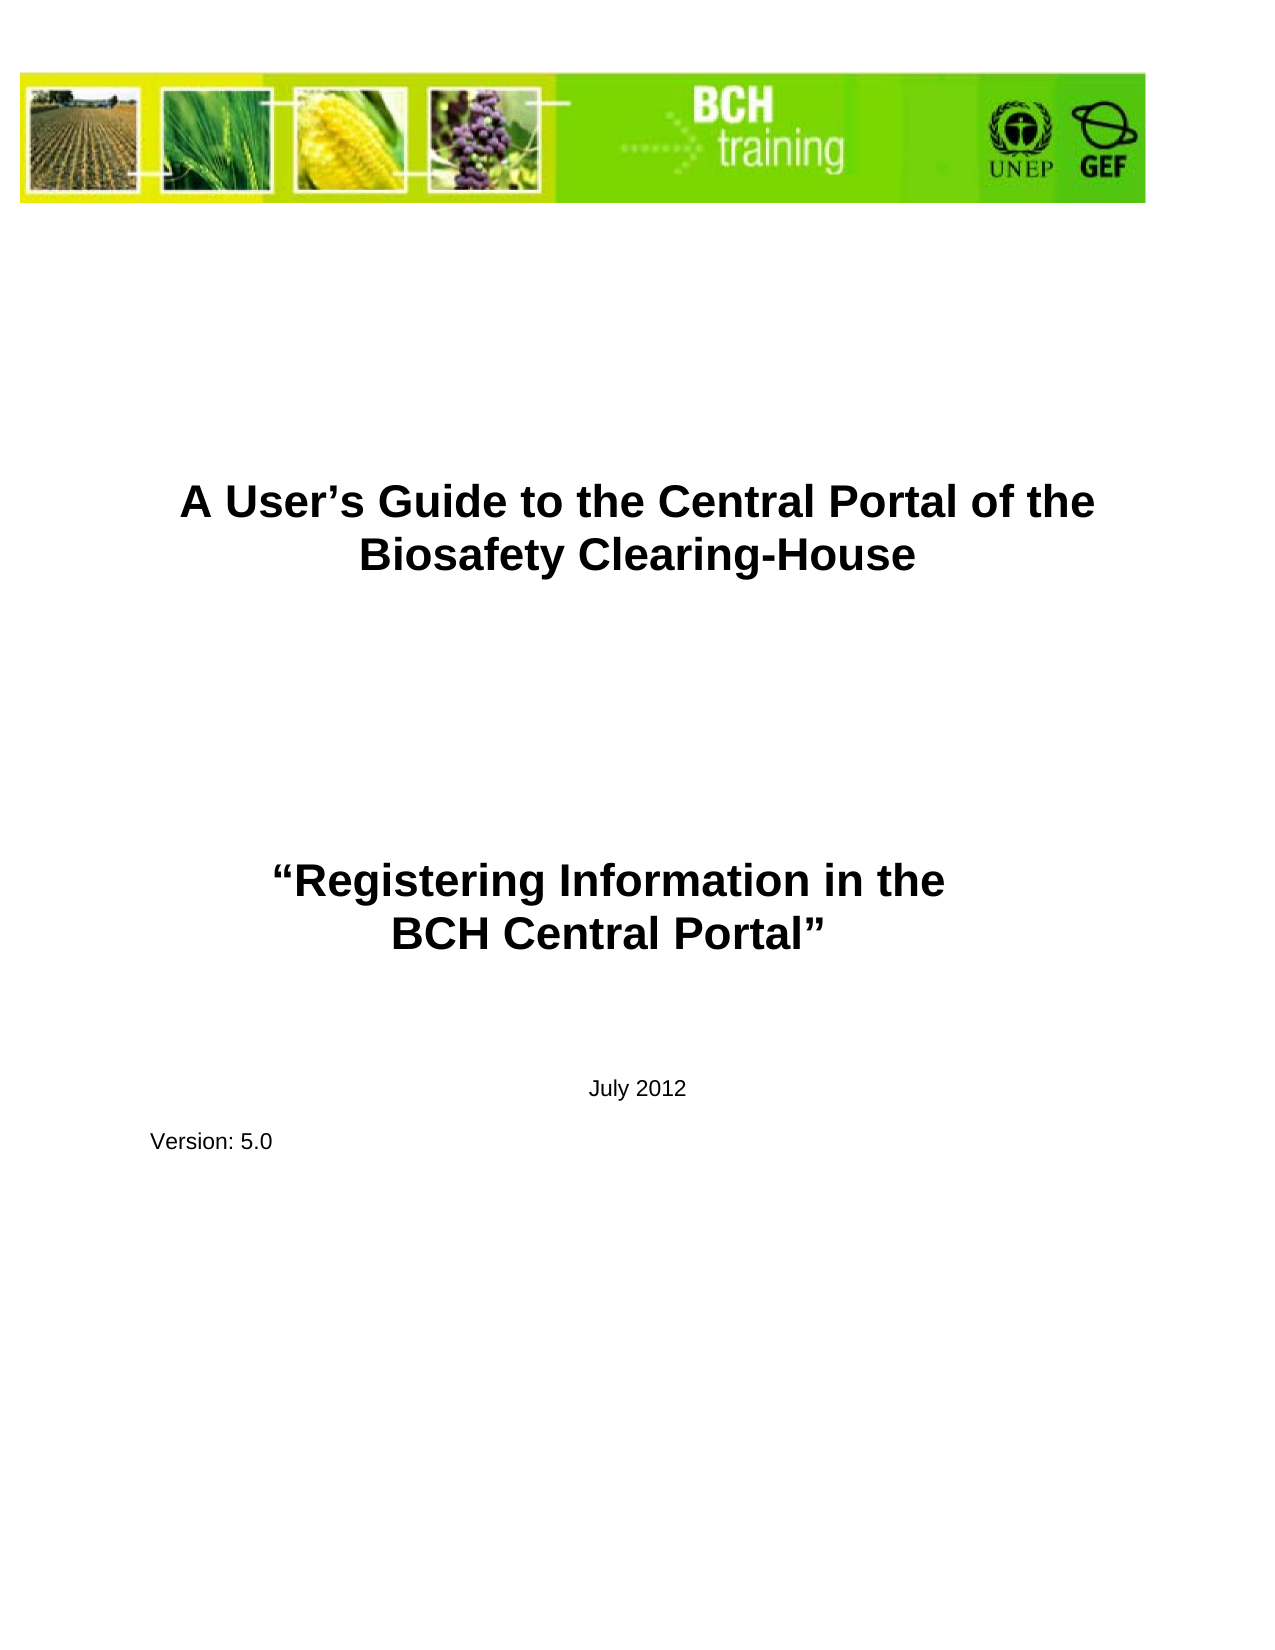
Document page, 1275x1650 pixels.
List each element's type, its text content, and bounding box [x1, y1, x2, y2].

text Version: 5.0 [150, 1128, 1125, 1154]
picture [18, 71, 1146, 203]
text “Registering Information in the BCH Central Portal” [253, 853, 963, 959]
text July 2012 [150, 1075, 1125, 1102]
text A User’s Guide to the Central Portal of the Biosafety Clearing-House [150, 475, 1125, 580]
